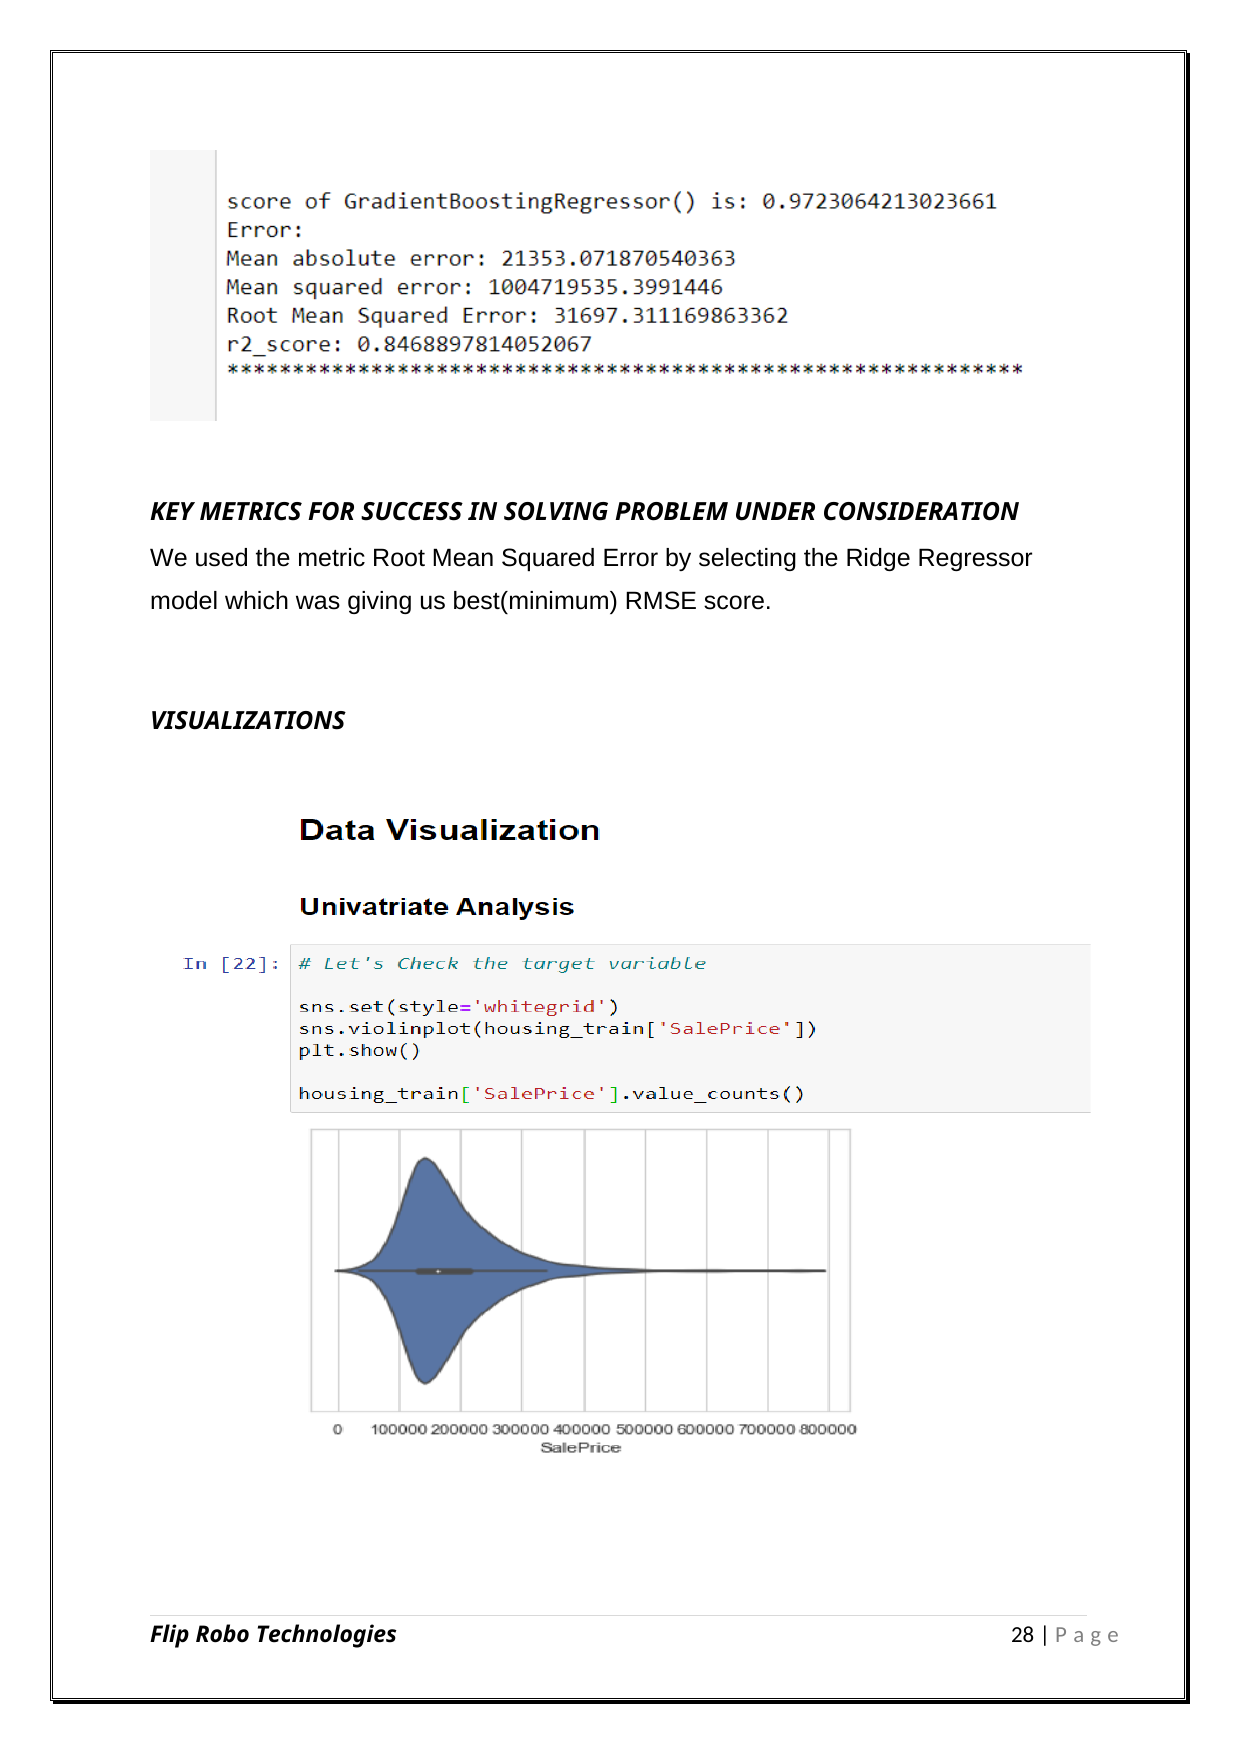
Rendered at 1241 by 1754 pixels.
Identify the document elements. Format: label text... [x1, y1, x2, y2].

picture [150, 811, 1091, 1462]
text We used the metric Root Mean Squared Error by selecting the Ridge Regressor model which was giving us best(minimum) RMSE score. [150, 543, 1087, 615]
picture [150, 150, 1091, 421]
subtitle VISUALIZATIONS [150, 702, 1087, 736]
subtitle KEY METRICS FOR SUCCESS IN SOLVING PROBLEM UNDER CONSIDERATION [150, 494, 1087, 528]
